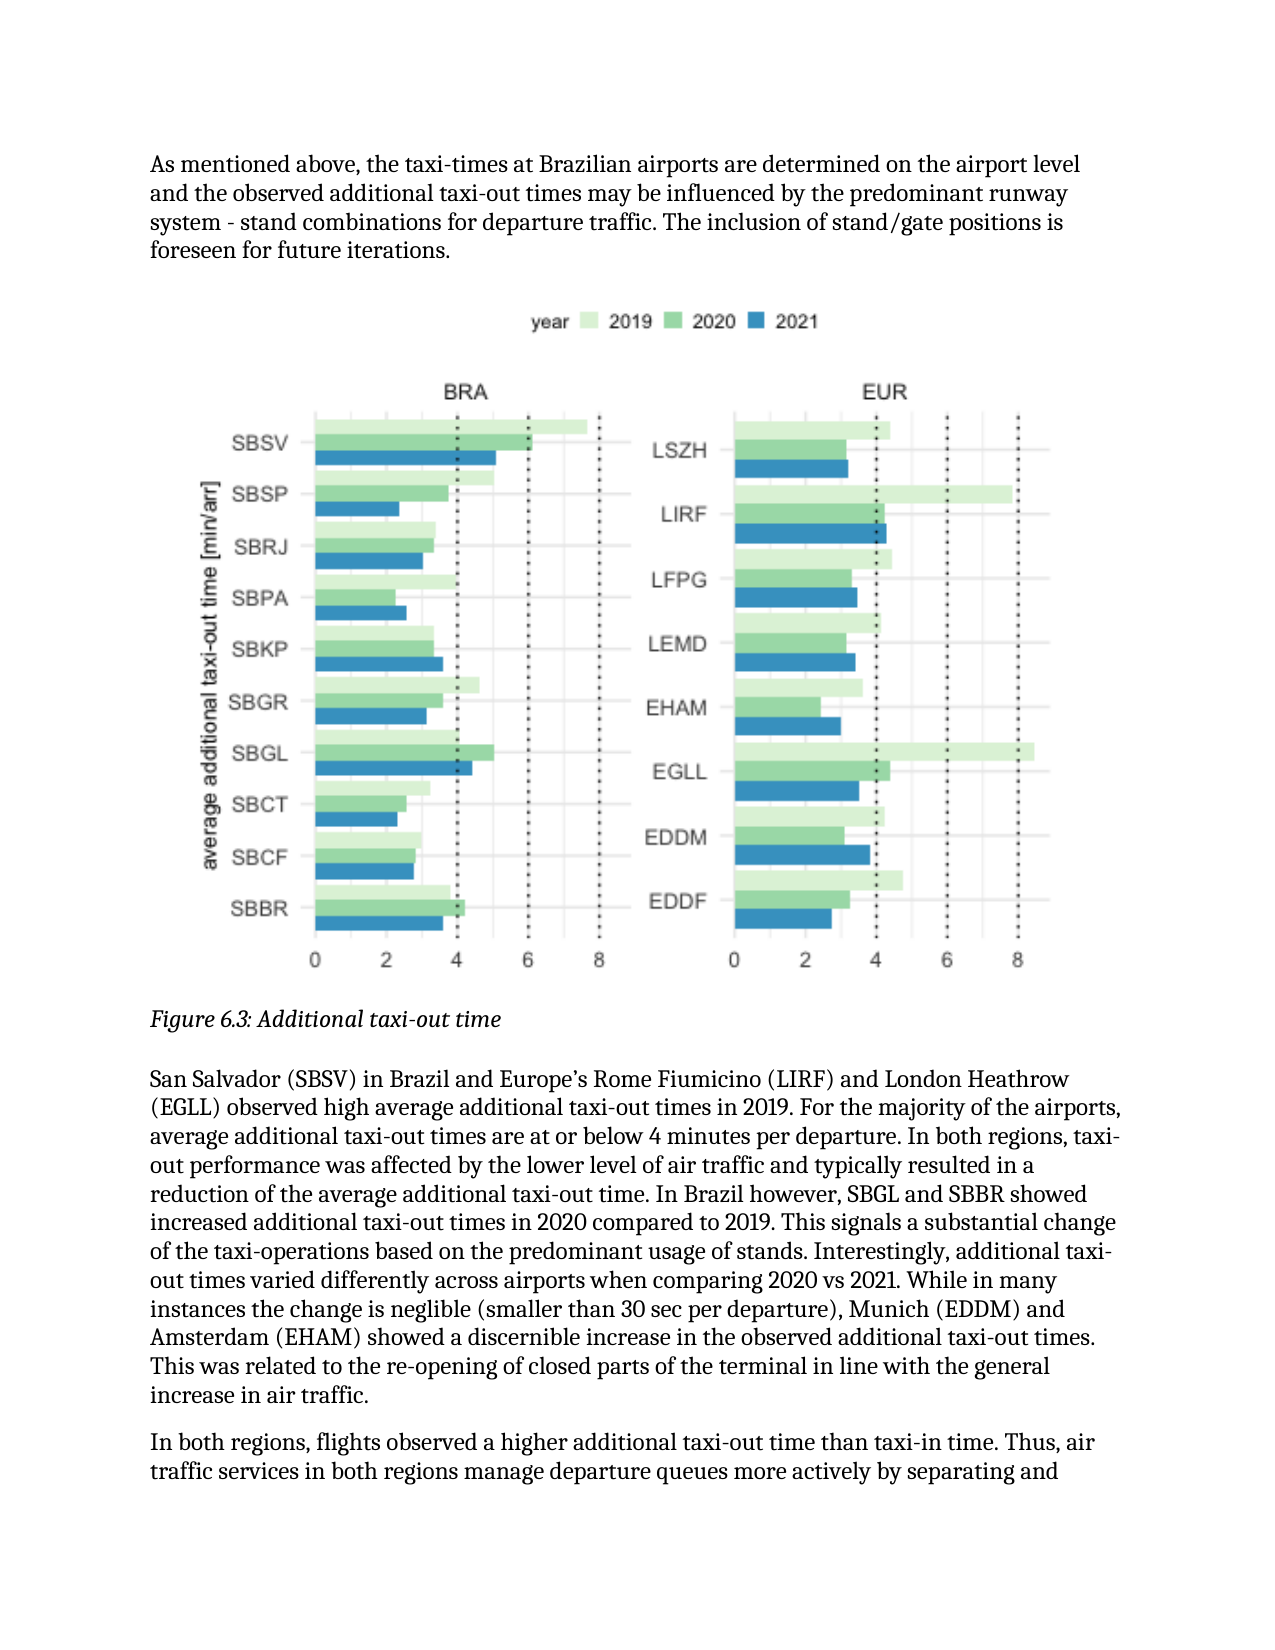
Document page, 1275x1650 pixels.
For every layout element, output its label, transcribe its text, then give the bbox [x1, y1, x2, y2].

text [150, 1428, 1125, 1486]
picture [188, 283, 1064, 984]
text San Salvador (SBSV) in Brazil and Europe’s Rome Fiumicino (LIRF) and London Heathrow (EGLL) observed high average additional taxi-out times in 2019. For the majority of the airports, average additional taxi-out times are at or below 4 minutes per departure. In both regions, taxi-out performance was affected by the lower level of air traffic and typically resulted in a reduction of the average additional taxi-out time. In Brazil however, SBGL and SBBR showed increased additional taxi-out times in 2020 compared to 2019. This signals a substantial change of the taxi-operations based on the predominant usage of stands. Interestingly, additional taxi-out times varied differently across airports when comparing 2020 vs 2021. While in many instances the change is neglible (smaller than 30 sec per departure), Munich (EDDM) and Amsterdam (EHAM) showed a discernible increase in the observed additional taxi-out times. This was related to the re-opening of closed parts of the terminal in line with the general increase in air traffic. [150, 1064, 1125, 1409]
text As mentioned above, the taxi-times at Brazilian airports are determined on the airport level and the observed additional taxi-out times may be influenced by the predominant runway system - stand combinations for departure traffic. The inclusion of stand/gate positions is foreseen for future iterations. [150, 150, 1125, 265]
table_header Figure 6.3: Additional taxi-out time [139, 284, 1114, 1046]
